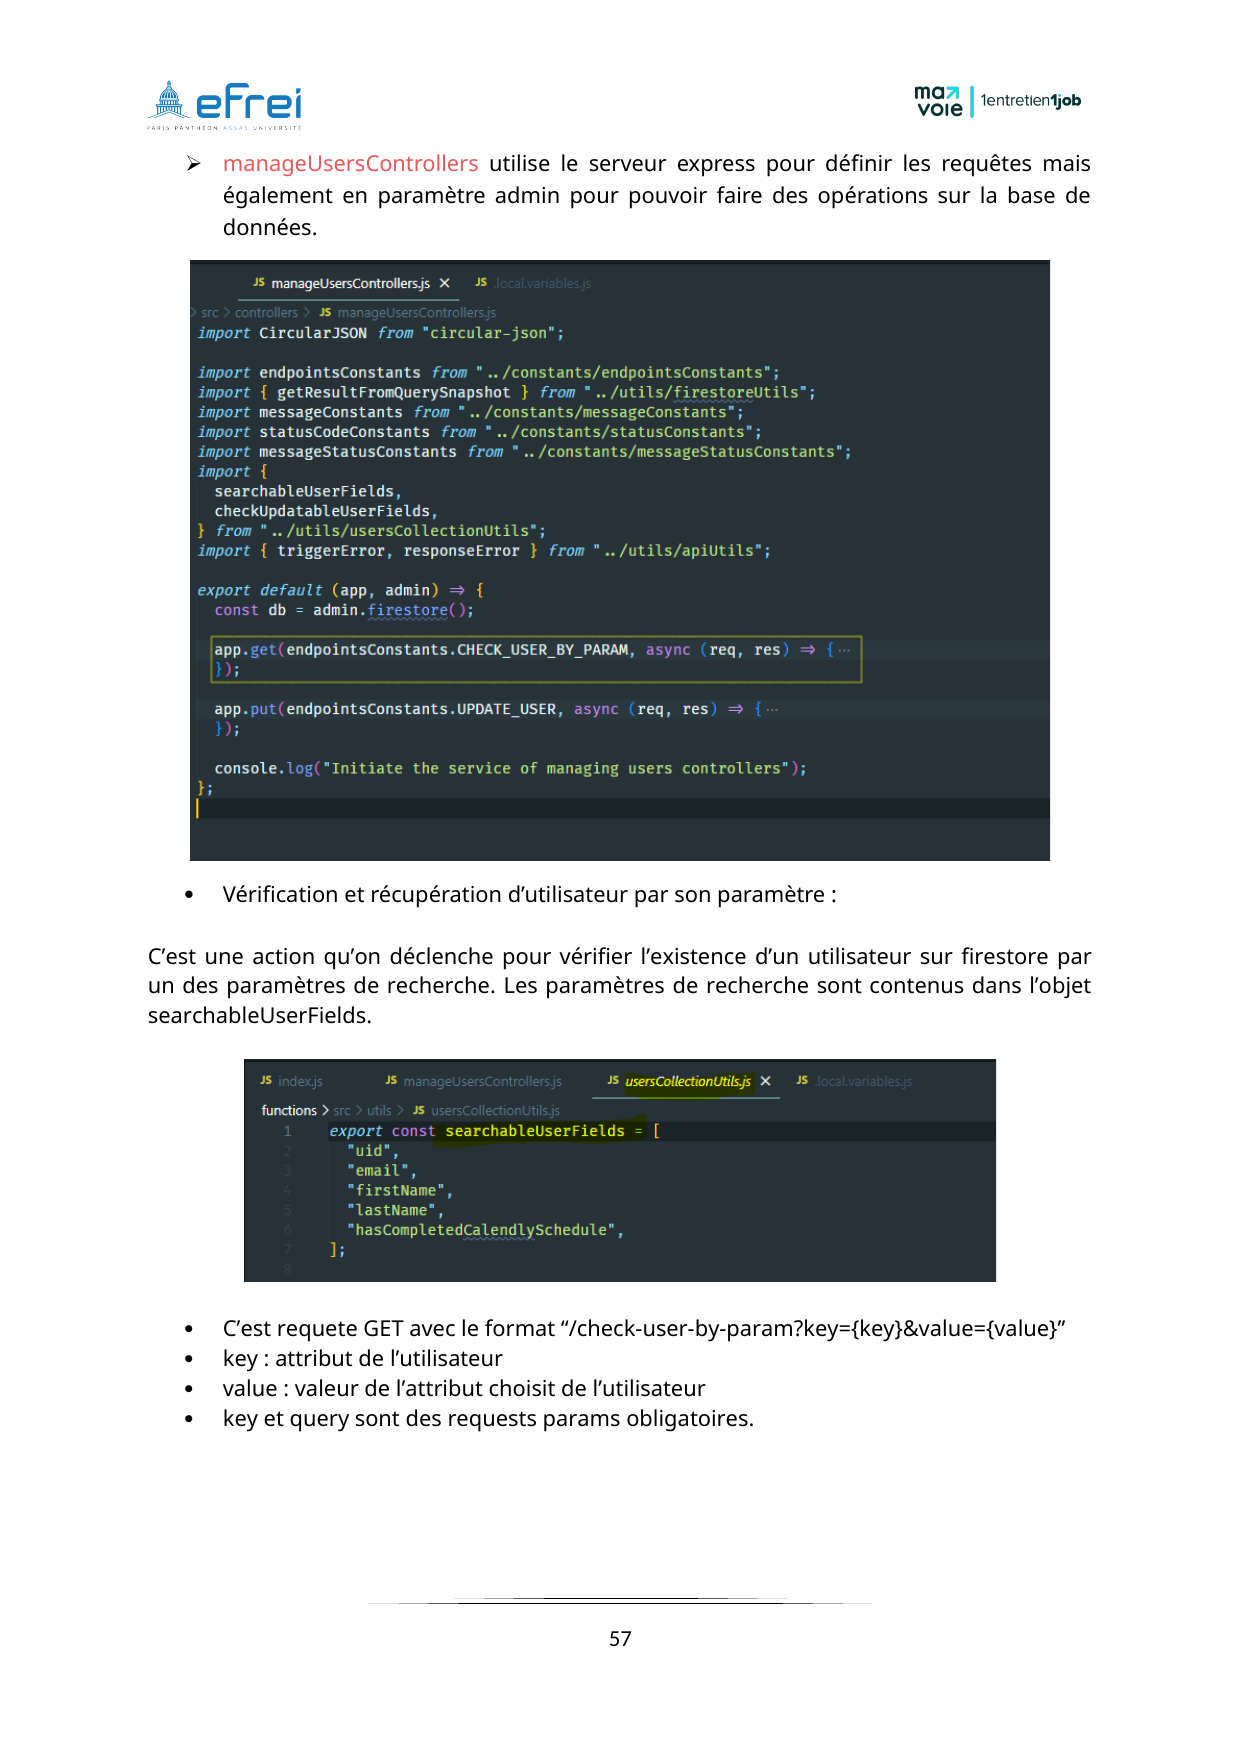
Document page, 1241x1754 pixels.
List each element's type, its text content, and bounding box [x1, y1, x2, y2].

text C’est une action qu’on déclenche pour vérifier l’existence d’un utilisateur sur firestore par un des paramètres de recherche. Les paramètres de recherche sont contenus dans l’objet searchableUserFields. [148, 941, 1093, 1030]
list key et query sont des requests params obligatoires. [185, 1403, 1093, 1433]
picture [147, 80, 301, 130]
list key : attribut de l’utilisateur [185, 1343, 1093, 1373]
list manageUsersControllers utilise le serveur express pour définir les requêtes mais également en paramètre admin pour pouvoir faire des opérations sur la base de données. [185, 148, 1093, 242]
picture [244, 1059, 997, 1282]
list C’est requete GET avec le format “/check-user-by-param?key={key}&value={value}” [185, 1313, 1093, 1343]
picture [190, 260, 1051, 861]
picture [903, 73, 1093, 130]
list Vérification et récupération d’utilisateur par son paramètre : [185, 879, 1093, 909]
list value : valeur de l’attribut choisit de l’utilisateur [185, 1373, 1093, 1403]
